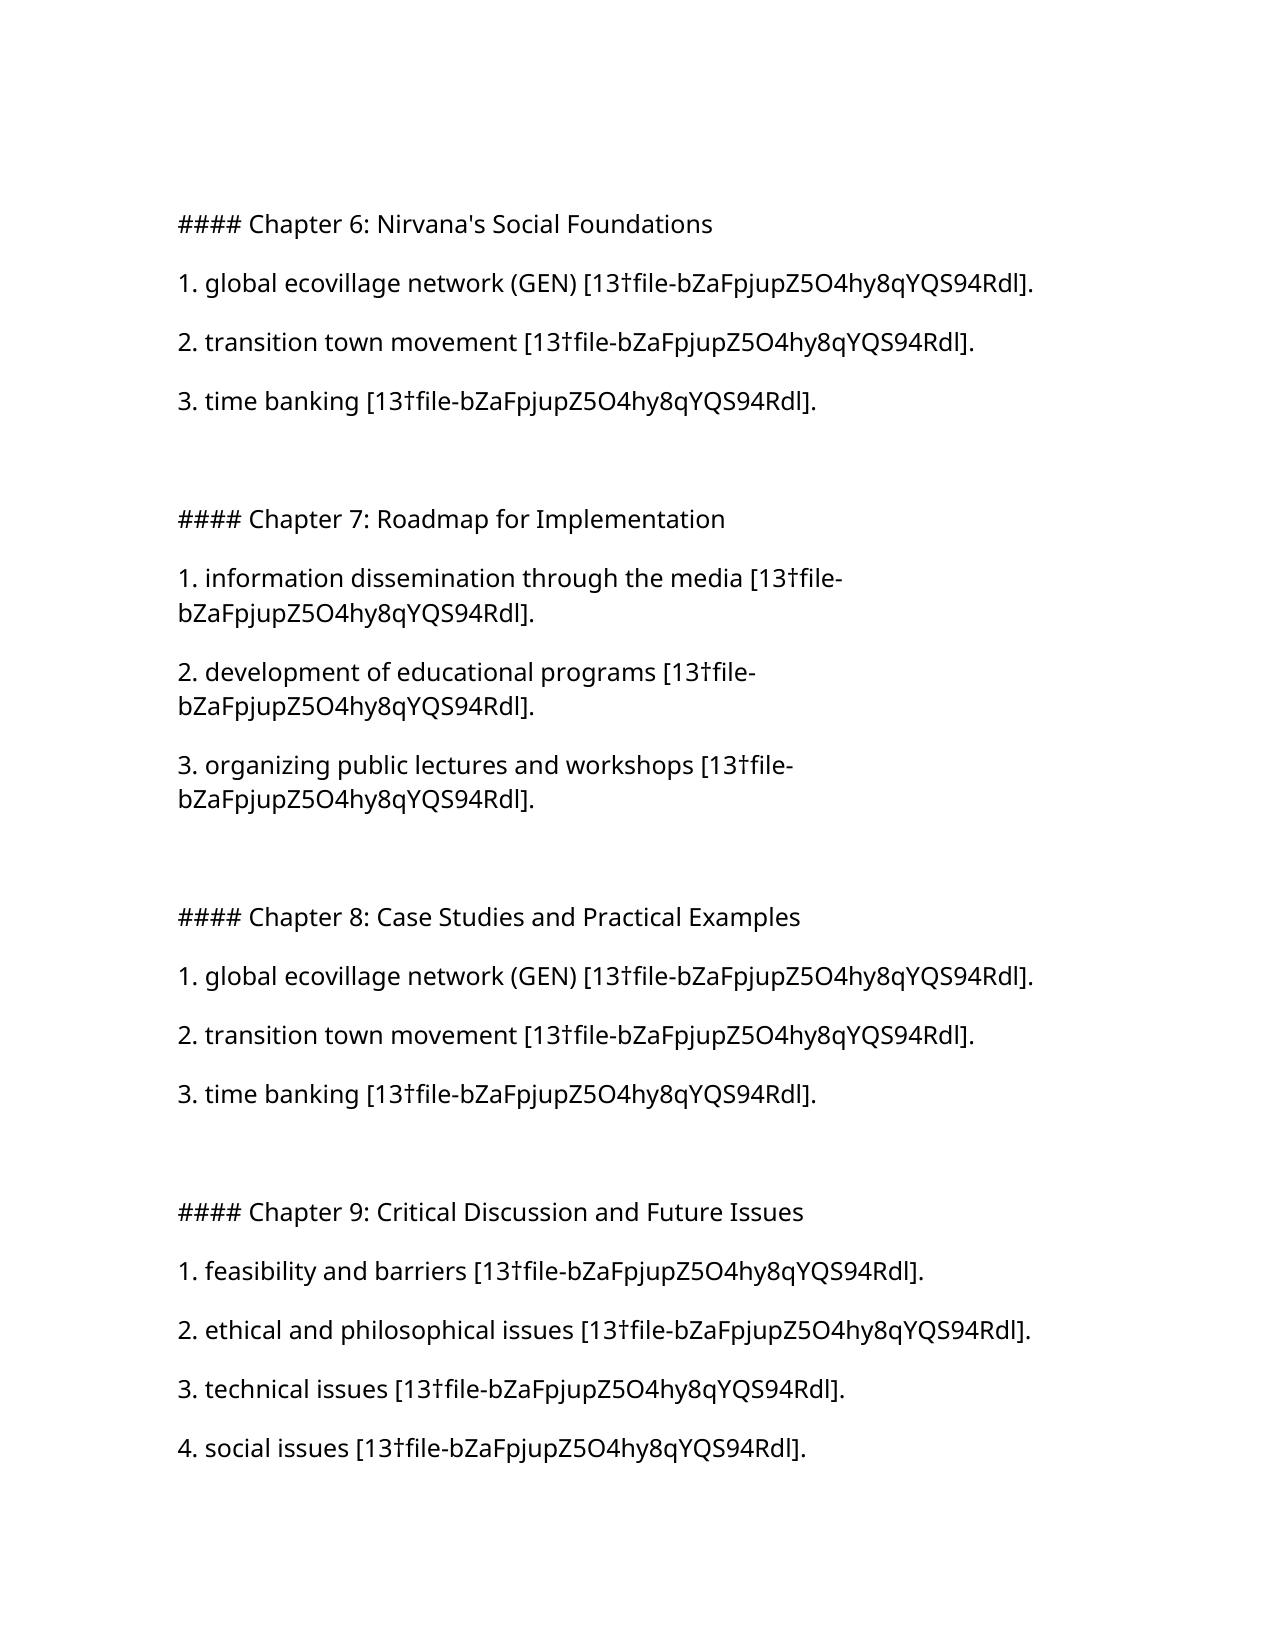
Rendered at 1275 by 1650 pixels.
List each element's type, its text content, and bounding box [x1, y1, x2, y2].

text 1. global ecovillage network (GEN) [13†file-bZaFpjupZ5O4hy8qYQS94Rdl]. [177, 266, 1098, 300]
text #### Chapter 6: Nirvana's Social Foundations [177, 207, 1098, 241]
text #### Chapter 9: Critical Discussion and Future Issues [177, 1195, 1098, 1229]
text 3. time banking [13†file-bZaFpjupZ5O4hy8qYQS94Rdl]. [177, 1077, 1098, 1111]
text 2. transition town movement [13†file-bZaFpjupZ5O4hy8qYQS94Rdl]. [177, 325, 1098, 359]
text 2. transition town movement [13†file-bZaFpjupZ5O4hy8qYQS94Rdl]. [177, 1018, 1098, 1052]
text 3. time banking [13†file-bZaFpjupZ5O4hy8qYQS94Rdl]. [177, 384, 1098, 418]
text 2. development of educational programs [13†file-bZaFpjupZ5O4hy8qYQS94Rdl]. [177, 654, 1098, 722]
text 4. social issues [13†file-bZaFpjupZ5O4hy8qYQS94Rdl]. [177, 1431, 1098, 1465]
text #### Chapter 7: Roadmap for Implementation [177, 502, 1098, 536]
text 2. ethical and philosophical issues [13†file-bZaFpjupZ5O4hy8qYQS94Rdl]. [177, 1313, 1098, 1347]
text 1. feasibility and barriers [13†file-bZaFpjupZ5O4hy8qYQS94Rdl]. [177, 1254, 1098, 1288]
text 3. organizing public lectures and workshops [13†file-bZaFpjupZ5O4hy8qYQS94Rdl]. [177, 747, 1098, 816]
text #### Chapter 8: Case Studies and Practical Examples [177, 899, 1098, 934]
text 1. global ecovillage network (GEN) [13†file-bZaFpjupZ5O4hy8qYQS94Rdl]. [177, 959, 1098, 993]
text 1. information dissemination through the media [13†file-bZaFpjupZ5O4hy8qYQS94Rdl]. [177, 561, 1098, 629]
text 3. technical issues [13†file-bZaFpjupZ5O4hy8qYQS94Rdl]. [177, 1372, 1098, 1406]
